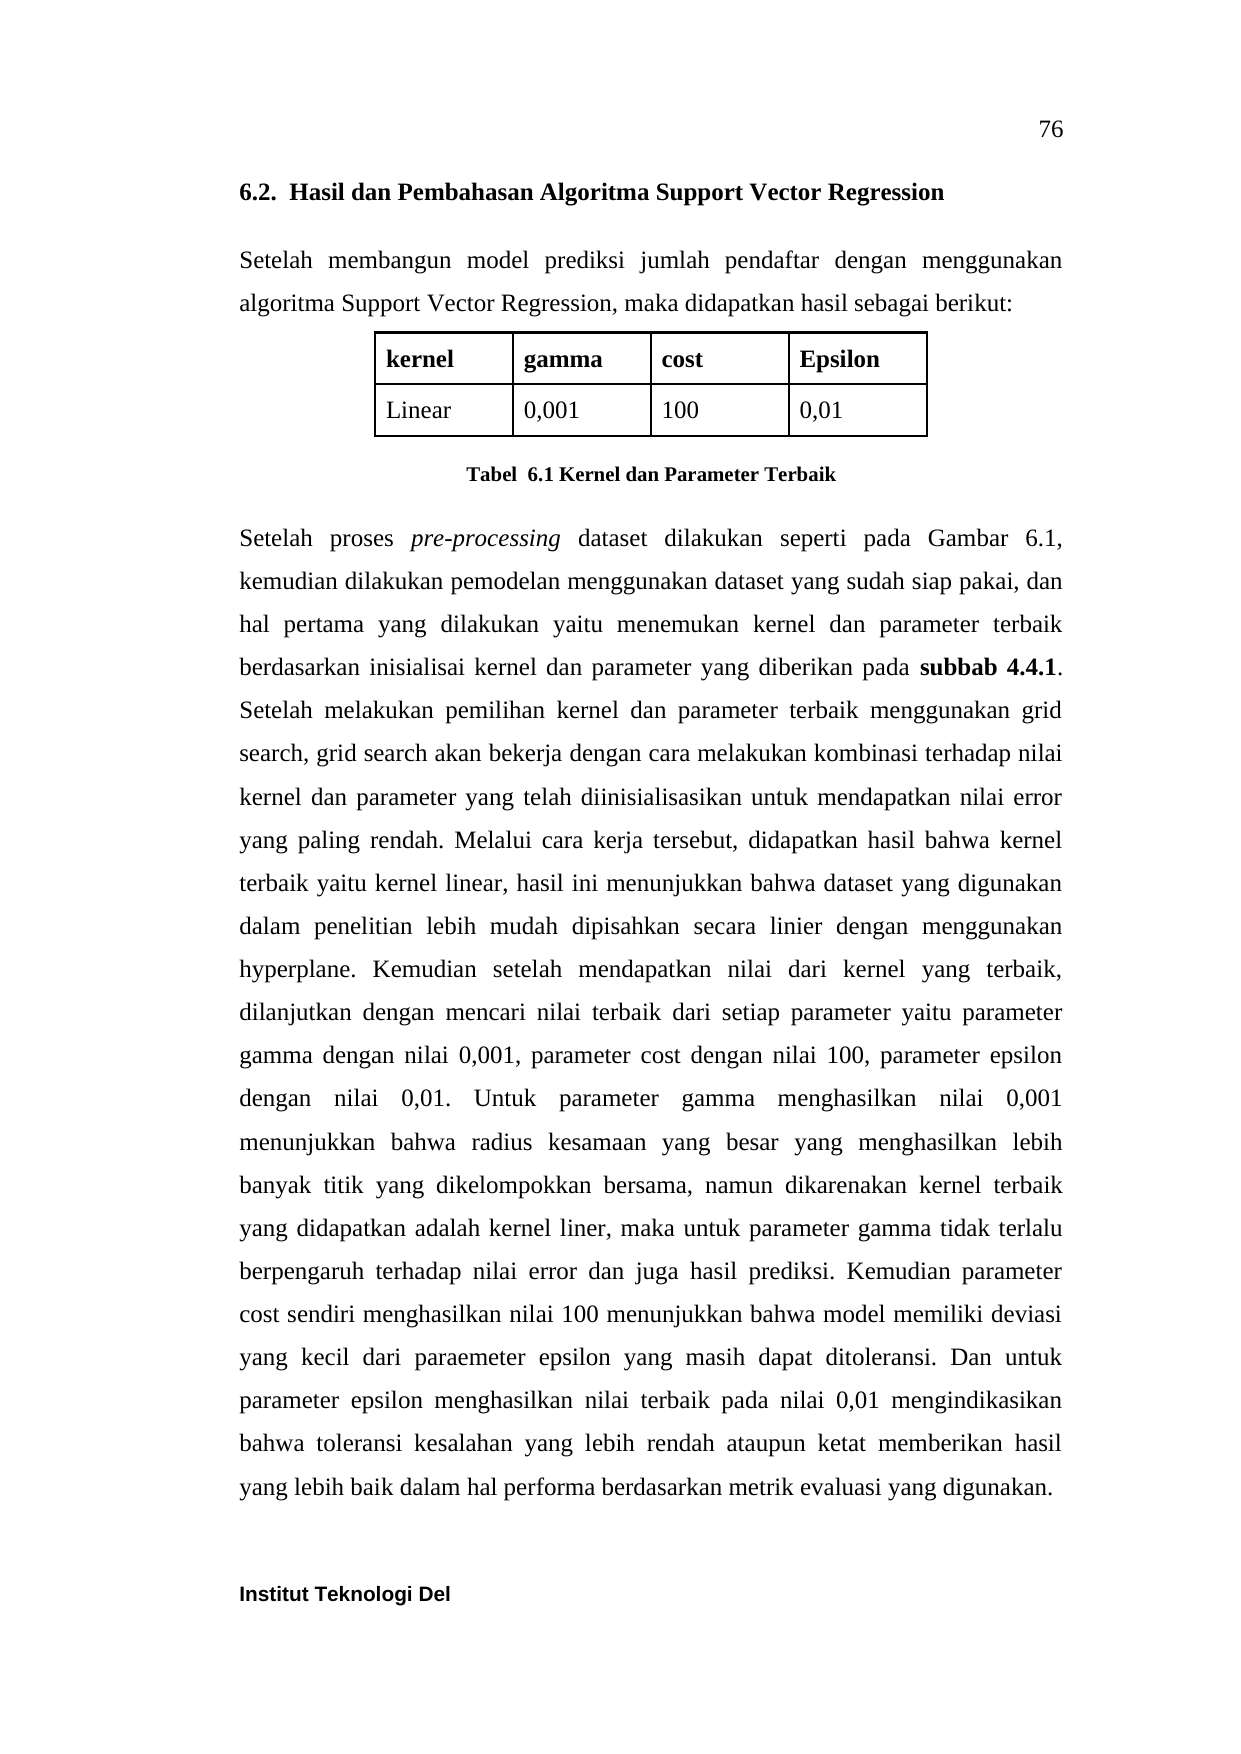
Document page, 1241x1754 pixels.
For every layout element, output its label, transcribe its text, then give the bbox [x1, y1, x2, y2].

text Tabel 6.1 Kernel dan Parameter Terbaik [239, 462, 1063, 486]
subtitle 6.2. Hasil dan Pembahasan Algoritma Support Vector Regression [239, 177, 1063, 206]
table_header gamma [514, 334, 650, 383]
table_cell Linear [376, 385, 512, 435]
table_header cost [652, 334, 788, 383]
table_header kernel [376, 334, 512, 383]
table_cell 100 [652, 385, 788, 435]
text Setelah proses pre-processing dataset dilakukan seperti pada Gambar 6.1, kemudian dilakukan pemodelan menggunakan dataset yang sudah siap pakai, dan hal pertama yang dilakukan yaitu menemukan kernel dan parameter terbaik berdasarkan inisialisai kernel dan parameter yang diberikan pada subbab 4.4.1. Setelah melakukan pemilihan kernel dan parameter terbaik menggunakan grid search, grid search akan bekerja dengan cara melakukan kombinasi terhadap nilai kernel dan parameter yang telah diinisialisasikan untuk mendapatkan nilai error yang paling rendah. Melalui cara kerja tersebut, didapatkan hasil bahwa kernel terbaik yaitu kernel linear, hasil ini menunjukkan bahwa dataset yang digunakan dalam penelitian lebih mudah dipisahkan secara linier dengan menggunakan hyperplane. Kemudian setelah mendapatkan nilai dari kernel yang terbaik, dilanjutkan dengan mencari nilai terbaik dari setiap parameter yaitu parameter gamma dengan nilai 0,001, parameter cost dengan nilai 100, parameter epsilon dengan nilai 0,01. Untuk parameter gamma menghasilkan nilai 0,001 menunjukkan bahwa radius kesamaan yang besar yang menghasilkan lebih banyak titik yang dikelompokkan bersama, namun dikarenakan kernel terbaik yang didapatkan adalah kernel liner, maka untuk parameter gamma tidak terlalu berpengaruh terhadap nilai error dan juga hasil prediksi. Kemudian parameter cost sendiri menghasilkan nilai 100 menunjukkan bahwa model memiliki deviasi yang kecil dari paraemeter epsilon yang masih dapat ditoleransi. Dan untuk parameter epsilon menghasilkan nilai terbaik pada nilai 0,01 mengindikasikan bahwa toleransi kesalahan yang lebih rendah ataupun ketat memberikan hasil yang lebih baik dalam hal performa berdasarkan metrik evaluasi yang digunakan. [239, 523, 1063, 1500]
table_header Epsilon [790, 334, 926, 383]
table_cell 0,001 [514, 385, 650, 435]
table_cell 0,01 [790, 385, 926, 435]
text Setelah membangun model prediksi jumlah pendaftar dengan menggunakan algoritma Support Vector Regression, maka didapatkan hasil sebagai berikut: [239, 245, 1063, 317]
